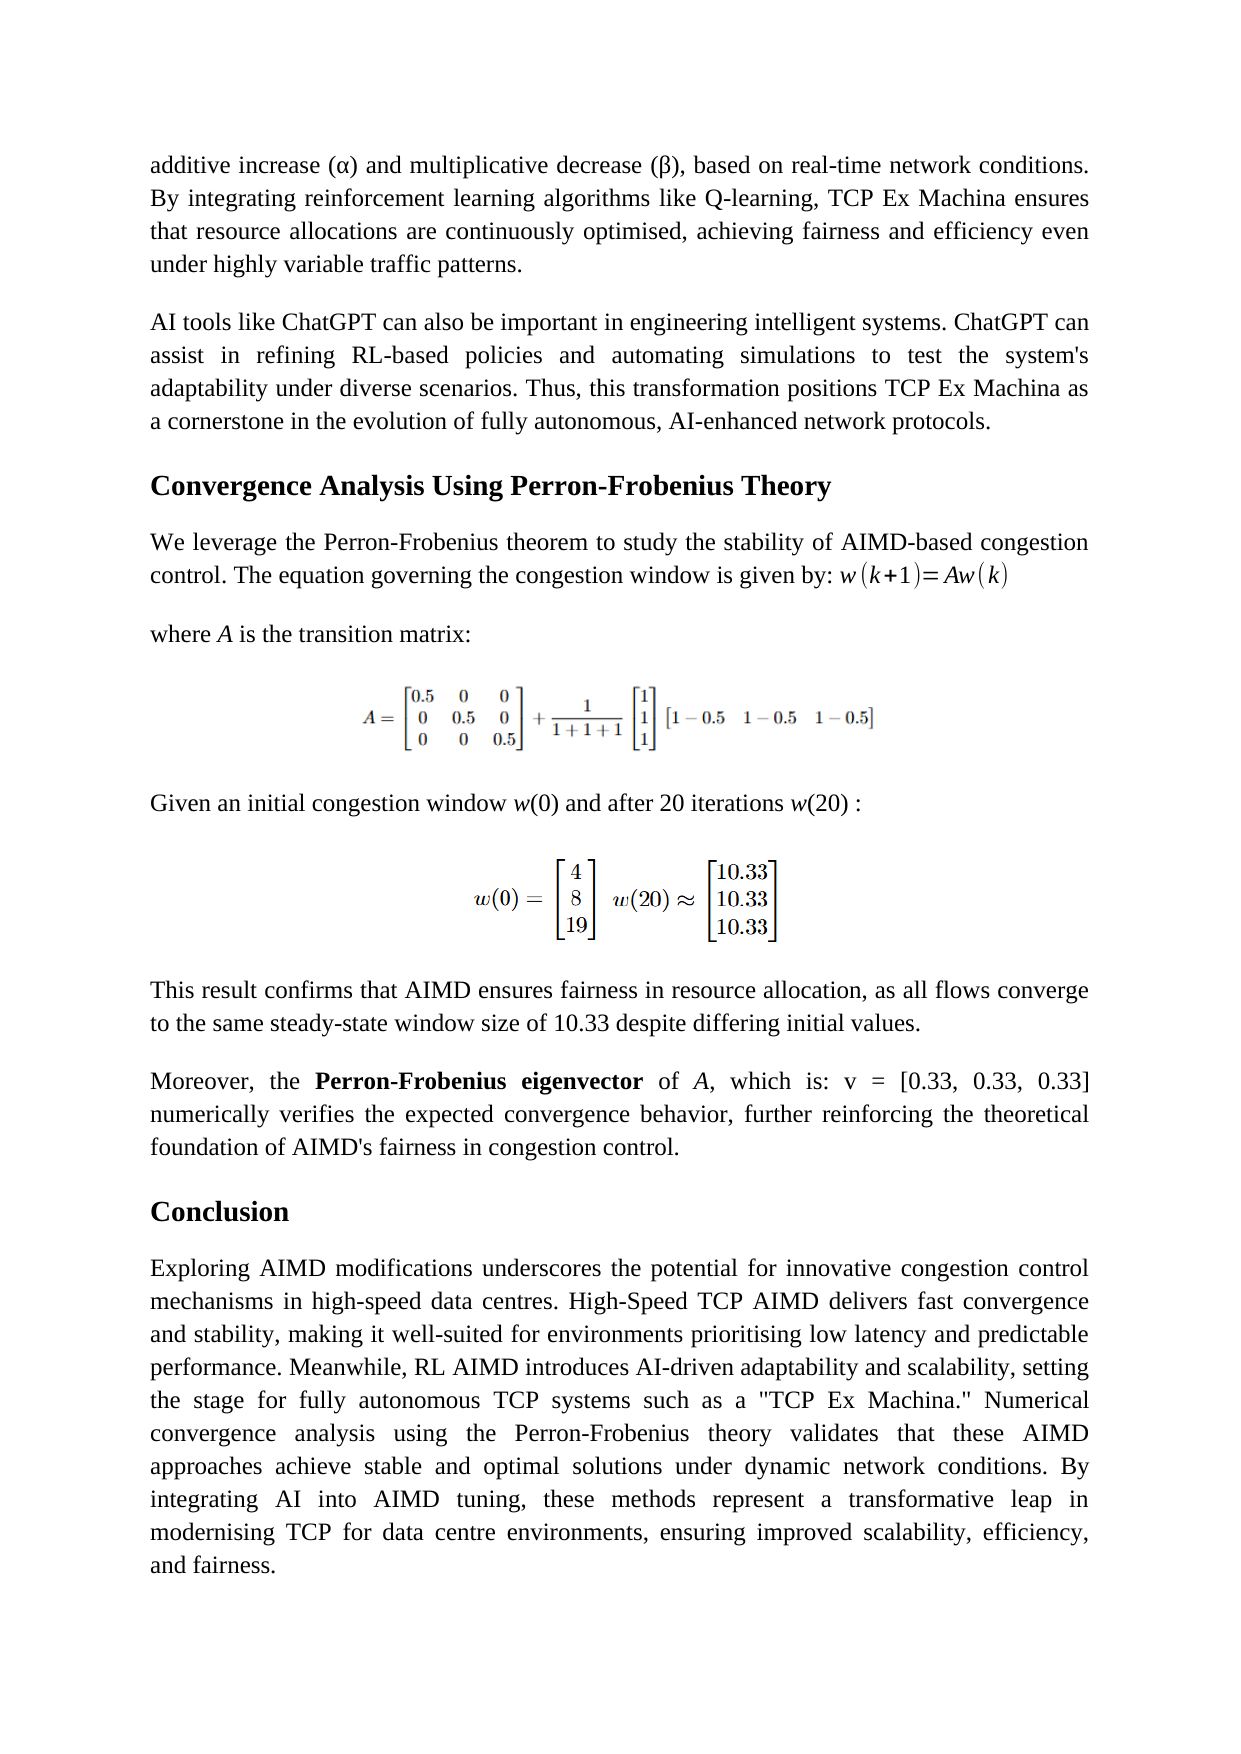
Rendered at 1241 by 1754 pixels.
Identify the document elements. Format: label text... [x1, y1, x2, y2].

text where A is the transition matrix: [150, 619, 1090, 648]
subtitle Convergence Analysis Using Perron-Frobenius Theory [150, 468, 1078, 502]
text Given an initial congestion window w(0) and after 20 iterations w(20) : [150, 788, 1090, 817]
text This result confirms that AIMD ensures fairness in resource allocation, as all flows converge to the same steady-state window size of 10.33 despite differing initial values. [150, 975, 1090, 1037]
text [150, 150, 1090, 278]
text We leverage the Perron-Frobenius theorem to study the stability of AIMD-based congestion control. The equation governing the congestion window is given by: [150, 527, 1090, 590]
picture [347, 677, 893, 759]
subtitle Conclusion [150, 1194, 1078, 1228]
text Exploring AIMD modifications underscores the potential for innovative congestion control mechanisms in high-speed data centres. High-Speed TCP AIMD delivers fast convergence and stability, making it well-suited for environments prioritising low latency and predictable performance. Meanwhile, RL AIMD introduces AI-driven adaptability and scalability, setting the stage for fully autonomous TCP systems such as a "TCP Ex Machina." Numerical convergence analysis using the Perron-Frobenius theory validates that these AIMD approaches achieve stable and optimal solutions under dynamic network conditions. By integrating AI into AIMD tuning, these methods represent a transformative leap in modernising TCP for data centre environments, ensuring improved scalability, efficiency, and fairness. [150, 1253, 1090, 1579]
picture [456, 845, 785, 946]
text AI tools like ChatGPT can also be important in engineering intelligent systems. ChatGPT can assist in refining RL-based policies and automating simulations to test the system's adaptability under diverse scenarios. Thus, this transformation positions TCP Ex Machina as a cornerstone in the evolution of fully autonomous, AI-enhanced network protocols. [150, 307, 1090, 435]
text Moreover, the Perron-Frobenius eigenvector of A, which is: v = [0.33, 0.33, 0.33] numerically verifies the expected convergence behavior, further reinforcing the theoretical foundation of AIMD's fairness in congestion control. [150, 1066, 1090, 1161]
